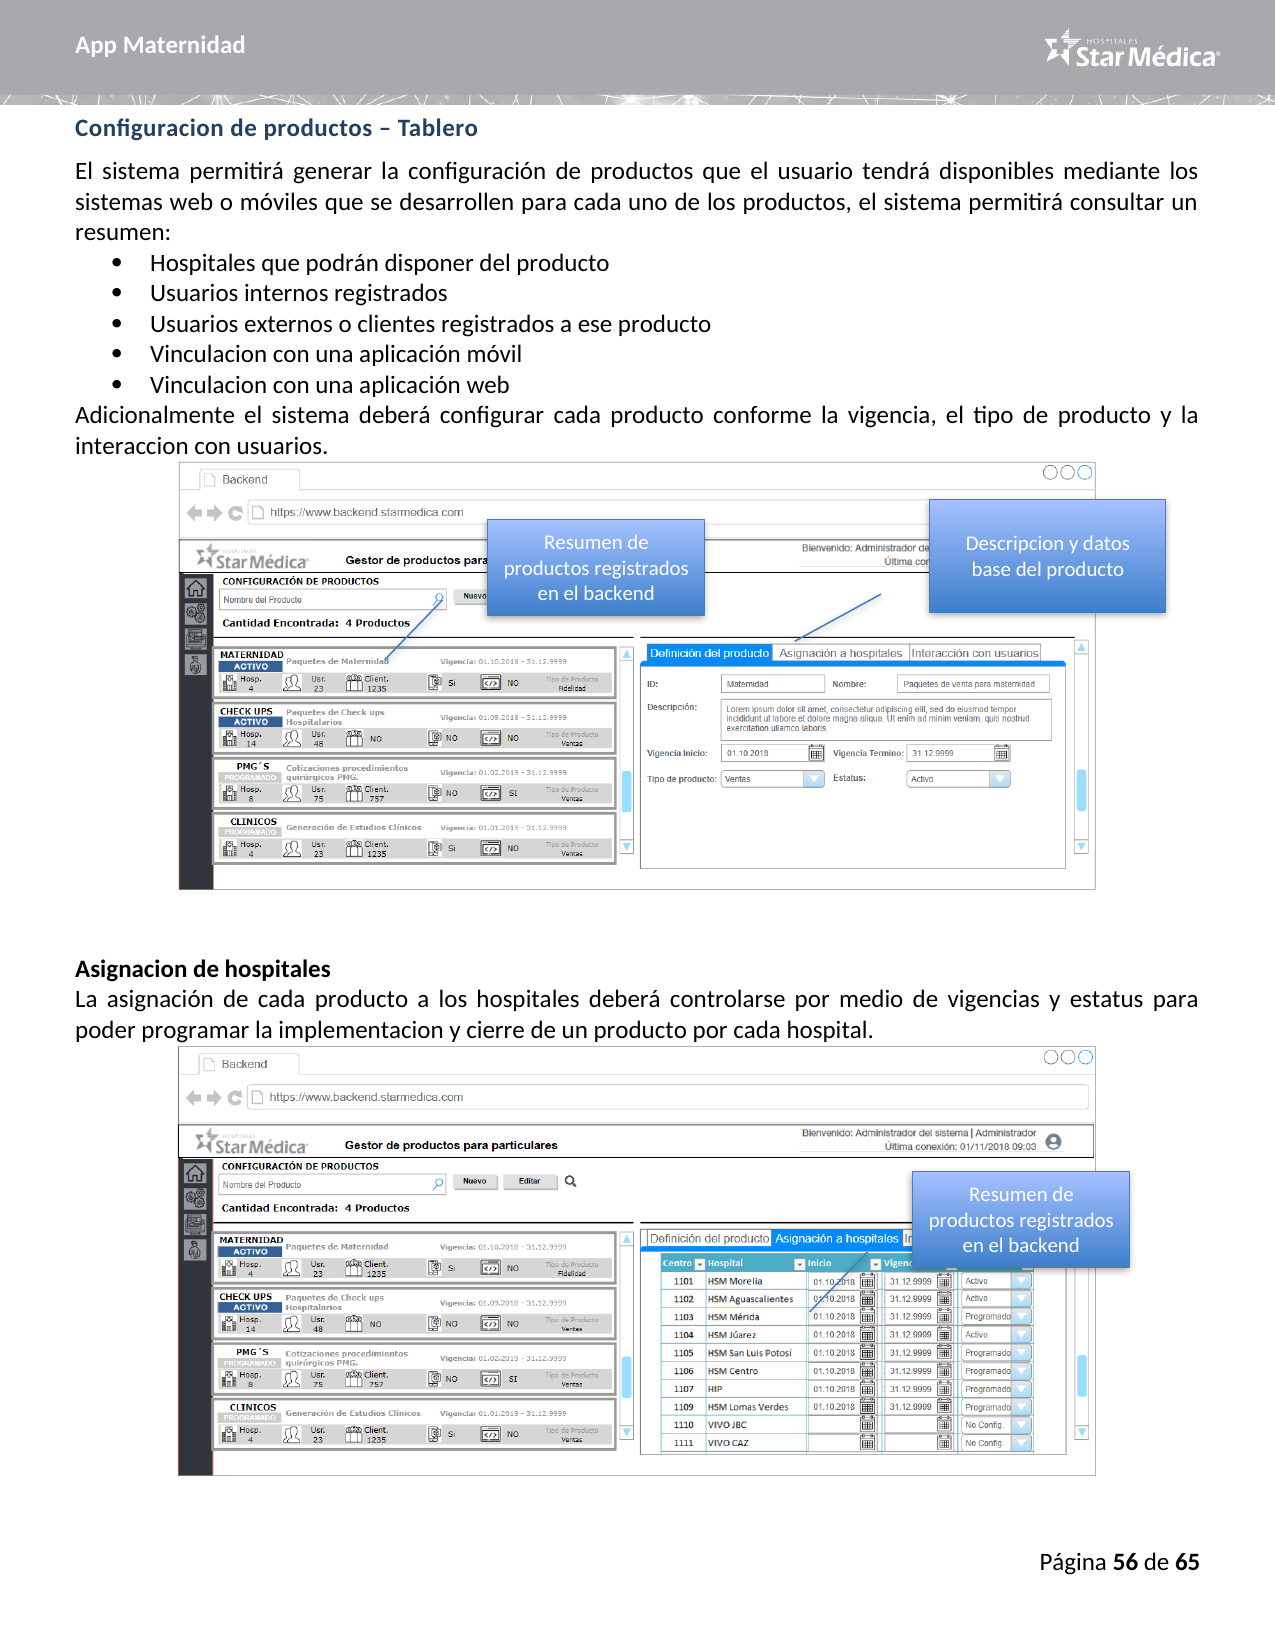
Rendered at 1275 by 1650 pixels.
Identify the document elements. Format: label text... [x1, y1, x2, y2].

picture [177, 1044, 1098, 1478]
list Usuarios internos registrados [112, 277, 1200, 308]
text La asignación de cada producto a los hospitales deberá controlarse por medio de vigencias y estatus para poder programar la implementacion y cierre de un producto por cada hospital. [75, 983, 1200, 1044]
list Vinculacion con una aplicación móvil [112, 338, 1200, 369]
list Vinculacion con una aplicación web [112, 369, 1200, 399]
text Asignacion de hospitales [75, 953, 1200, 983]
text El sistema permitirá generar la configuración de productos que el usuario tendrá disponibles mediante los sistemas web o móviles que se desarrollen para cada uno de los productos, el sistema permitirá consultar un resumen: [75, 155, 1200, 247]
picture [177, 460, 1098, 892]
subtitle Configuracion de productos – Tablero [75, 112, 1200, 143]
list Usuarios externos o clientes registrados a ese producto [112, 308, 1200, 338]
list Hospitales que podrán disponer del producto [112, 247, 1200, 277]
text Adicionalmente el sistema deberá configurar cada producto conforme la vigencia, el tipo de producto y la interaccion con usuarios. [75, 399, 1200, 461]
